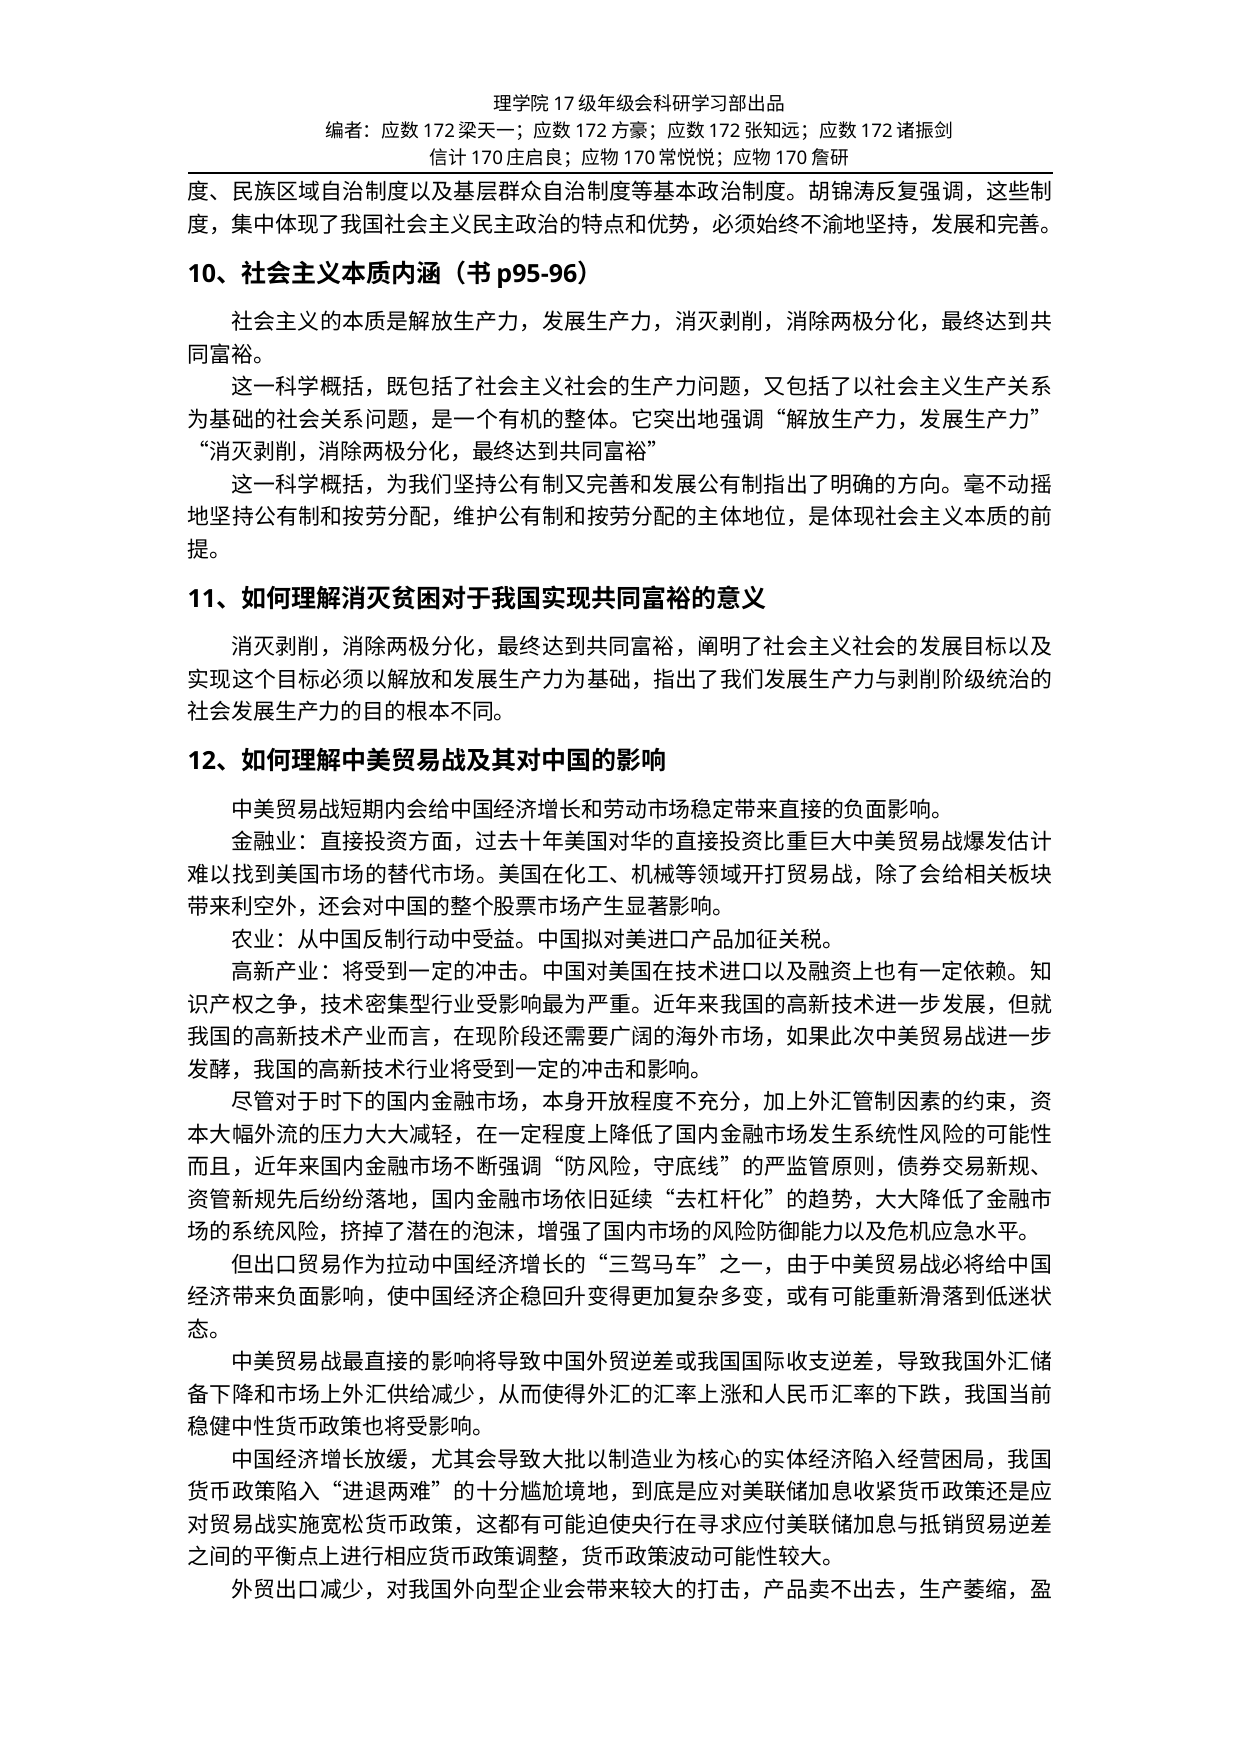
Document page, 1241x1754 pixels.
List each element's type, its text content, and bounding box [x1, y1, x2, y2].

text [187, 1571, 1053, 1604]
text 金融业：直接投资方面，过去十年美国对华的直接投资比重巨大中美贸易战爆发估计难以找到美国市场的替代市场。美国在化工、机械等领域开打贸易战，除了会给相关板块带来利空外，还会对中国的整个股票市场产生显著影响。 [187, 824, 1053, 921]
subtitle 如何理解中美贸易战及其对中国的影响 [187, 726, 1053, 791]
text 这一科学概括，为我们坚持公有制又完善和发展公有制指出了明确的方向。毫不动摇地坚持公有制和按劳分配，维护公有制和按劳分配的主体地位，是体现社会主义本质的前提。 [187, 466, 1053, 564]
text 中美贸易战最直接的影响将导致中国外贸逆差或我国国际收支逆差，导致我国外汇储备下降和市场上外汇供给减少，从而使得外汇的汇率上涨和人民币汇率的下跌，我国当前稳健中性货币政策也将受影响。 [187, 1344, 1053, 1441]
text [187, 174, 1053, 239]
text 高新产业：将受到一定的冲击。中国对美国在技术进口以及融资上也有一定依赖。知识产权之争，技术密集型行业受影响最为严重。近年来我国的高新技术进一步发展，但就我国的高新技术产业而言，在现阶段还需要广阔的海外市场，如果此次中美贸易战进一步发酵，我国的高新技术行业将受到一定的冲击和影响。 [187, 954, 1053, 1084]
text 但出口贸易作为拉动中国经济增长的“三驾马车”之一，由于中美贸易战必将给中国经济带来负面影响，使中国经济企稳回升变得更加复杂多变，或有可能重新滑落到低迷状态。 [187, 1246, 1053, 1344]
text 中美贸易战短期内会给中国经济增长和劳动市场稳定带来直接的负面影响。 [187, 791, 1053, 824]
text 这一科学概括，既包括了社会主义社会的生产力问题，又包括了以社会主义生产关系为基础的社会关系问题，是一个有机的整体。它突出地强调“解放生产力，发展生产力”、“消灭剥削，消除两极分化，最终达到共同富裕” [187, 369, 1053, 466]
text 中国经济增长放缓，尤其会导致大批以制造业为核心的实体经济陷入经营困局，我国货币政策陷入“进退两难”的十分尴尬境地，到底是应对美联储加息收紧货币政策还是应对贸易战实施宽松货币政策，这都有可能迫使央行在寻求应付美联储加息与抵销贸易逆差之间的平衡点上进行相应货币政策调整，货币政策波动可能性较大。 [187, 1441, 1053, 1571]
text 消灭剥削，消除两极分化，最终达到共同富裕，阐明了社会主义社会的发展目标以及实现这个目标必须以解放和发展生产力为基础，指出了我们发展生产力与剥削阶级统治的社会发展生产力的目的根本不同。 [187, 629, 1053, 726]
text 尽管对于时下的国内金融市场，本身开放程度不充分，加上外汇管制因素的约束，资本大幅外流的压力大大减轻，在一定程度上降低了国内金融市场发生系统性风险的可能性。而且，近年来国内金融市场不断强调“防风险，守底线”的严监管原则，债券交易新规、资管新规先后纷纷落地，国内金融市场依旧延续“去杠杆化”的趋势，大大降低了金融市场的系统风险，挤掉了潜在的泡沫，增强了国内市场的风险防御能力以及危机应急水平。 [187, 1084, 1053, 1246]
subtitle 社会主义本质内涵（书p95-96） [187, 239, 1053, 304]
text 社会主义的本质是解放生产力，发展生产力，消灭剥削，消除两极分化，最终达到共同富裕。 [187, 304, 1053, 369]
subtitle 如何理解消灭贫困对于我国实现共同富裕的意义 [187, 564, 1053, 629]
text 农业：从中国反制行动中受益。中国拟对美进口产品加征关税。 [187, 921, 1053, 954]
